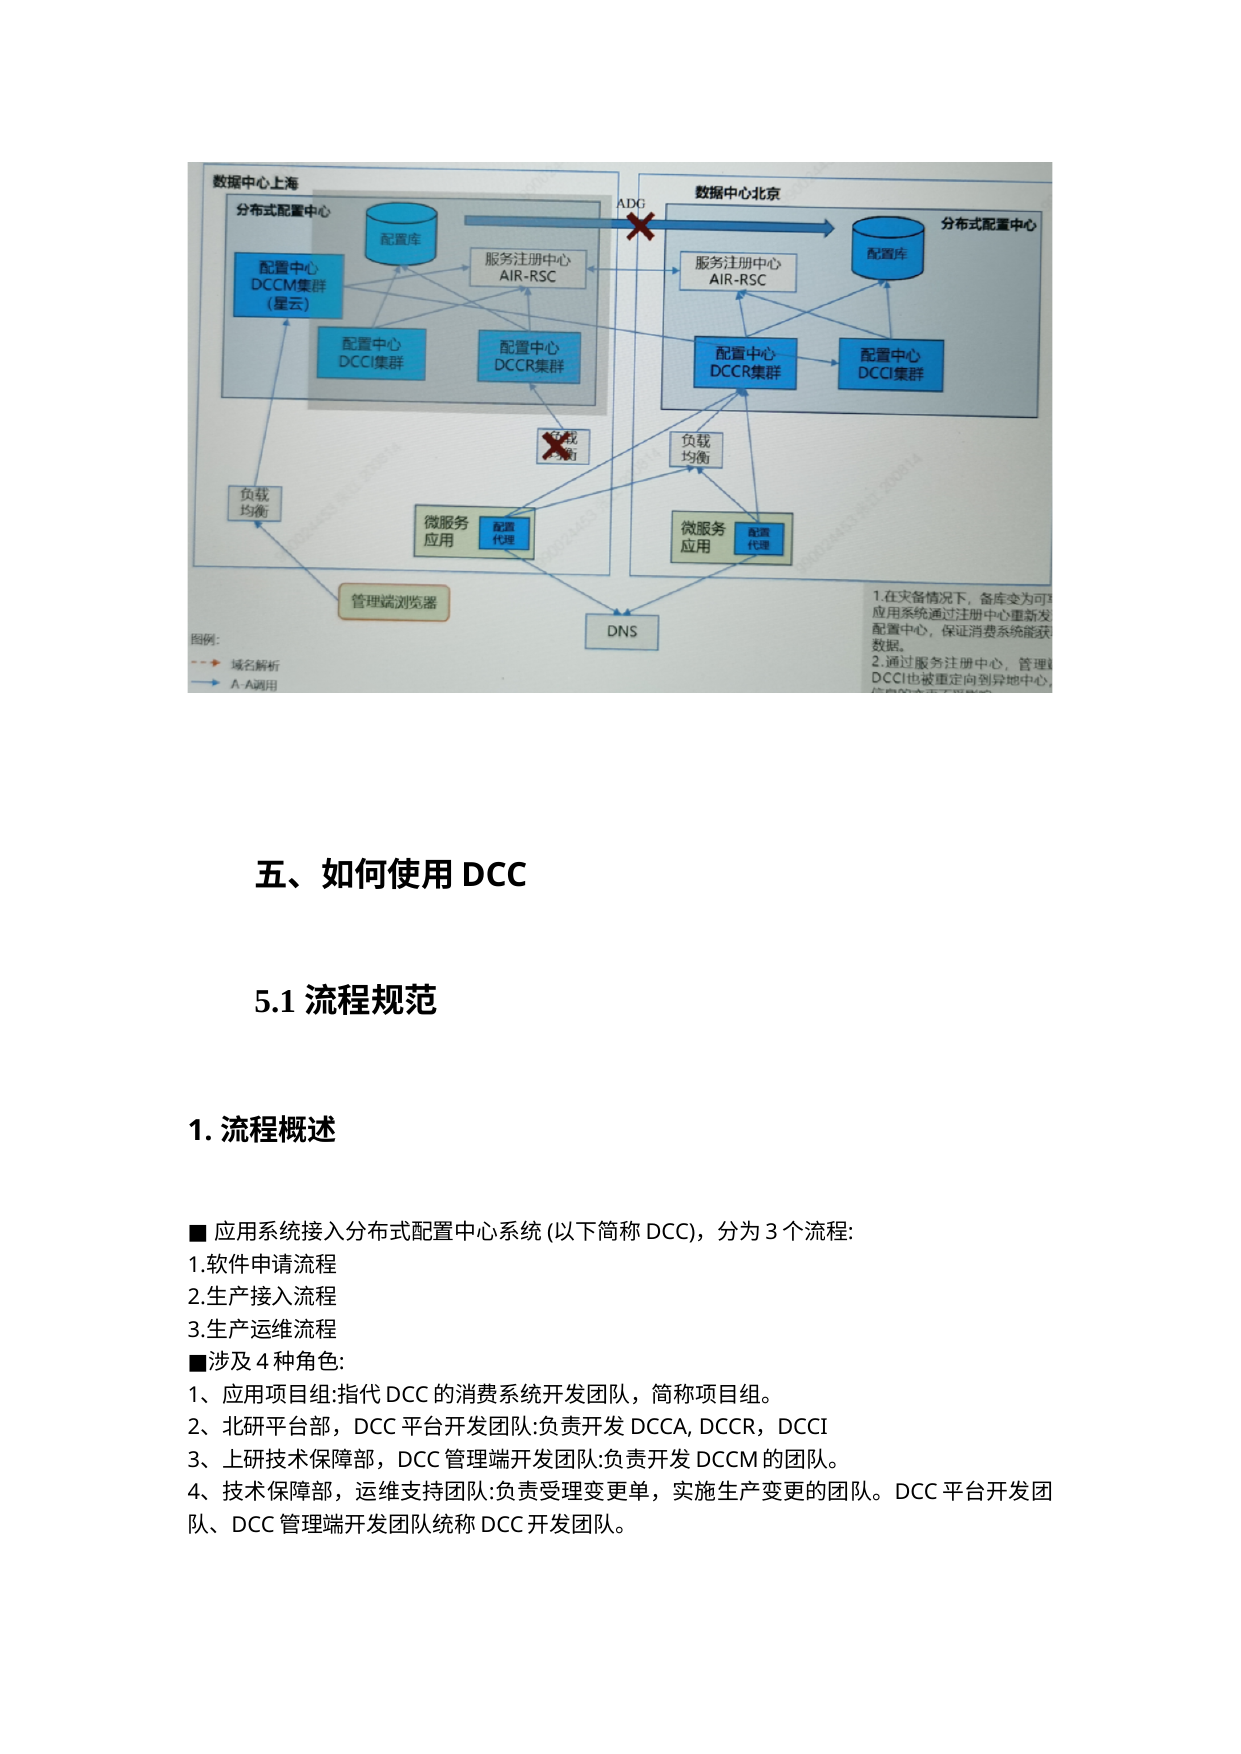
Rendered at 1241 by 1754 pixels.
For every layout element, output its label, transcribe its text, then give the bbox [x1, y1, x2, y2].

text 3.生产运维流程 [187, 1312, 1053, 1344]
text 2、北研平台部，DCC平台开发团队:负责开发DCCA, DCCR，DCCI [187, 1409, 1053, 1442]
text ■ 应用系统接入分布式配置中心系统 (以下简称DCC)，分为3个流程: [187, 1214, 1053, 1247]
text ■涉及4种角色: [187, 1344, 1053, 1377]
subtitle 5.1 流程规范 [187, 966, 1053, 1031]
text 4、技术保障部，运维支持团队:负责受理变更单，实施生产变更的团队。DCC平台开发团队、DCC管理端开发团队统称DCC开发团队。 [187, 1474, 1053, 1539]
picture [187, 162, 1053, 693]
text 1、应用项目组:指代DCC的消费系统开发团队，简称项目组。 [187, 1377, 1053, 1409]
subtitle 1. 流程概述 [187, 1095, 1053, 1160]
text 1.软件申请流程 [187, 1247, 1053, 1279]
text 2.生产接入流程 [187, 1279, 1053, 1312]
text 3、上研技术保障部，DCC管理端开发团队:负责开发DCCM的团队。 [187, 1442, 1053, 1474]
subtitle 如何使用DCC [187, 839, 1053, 904]
